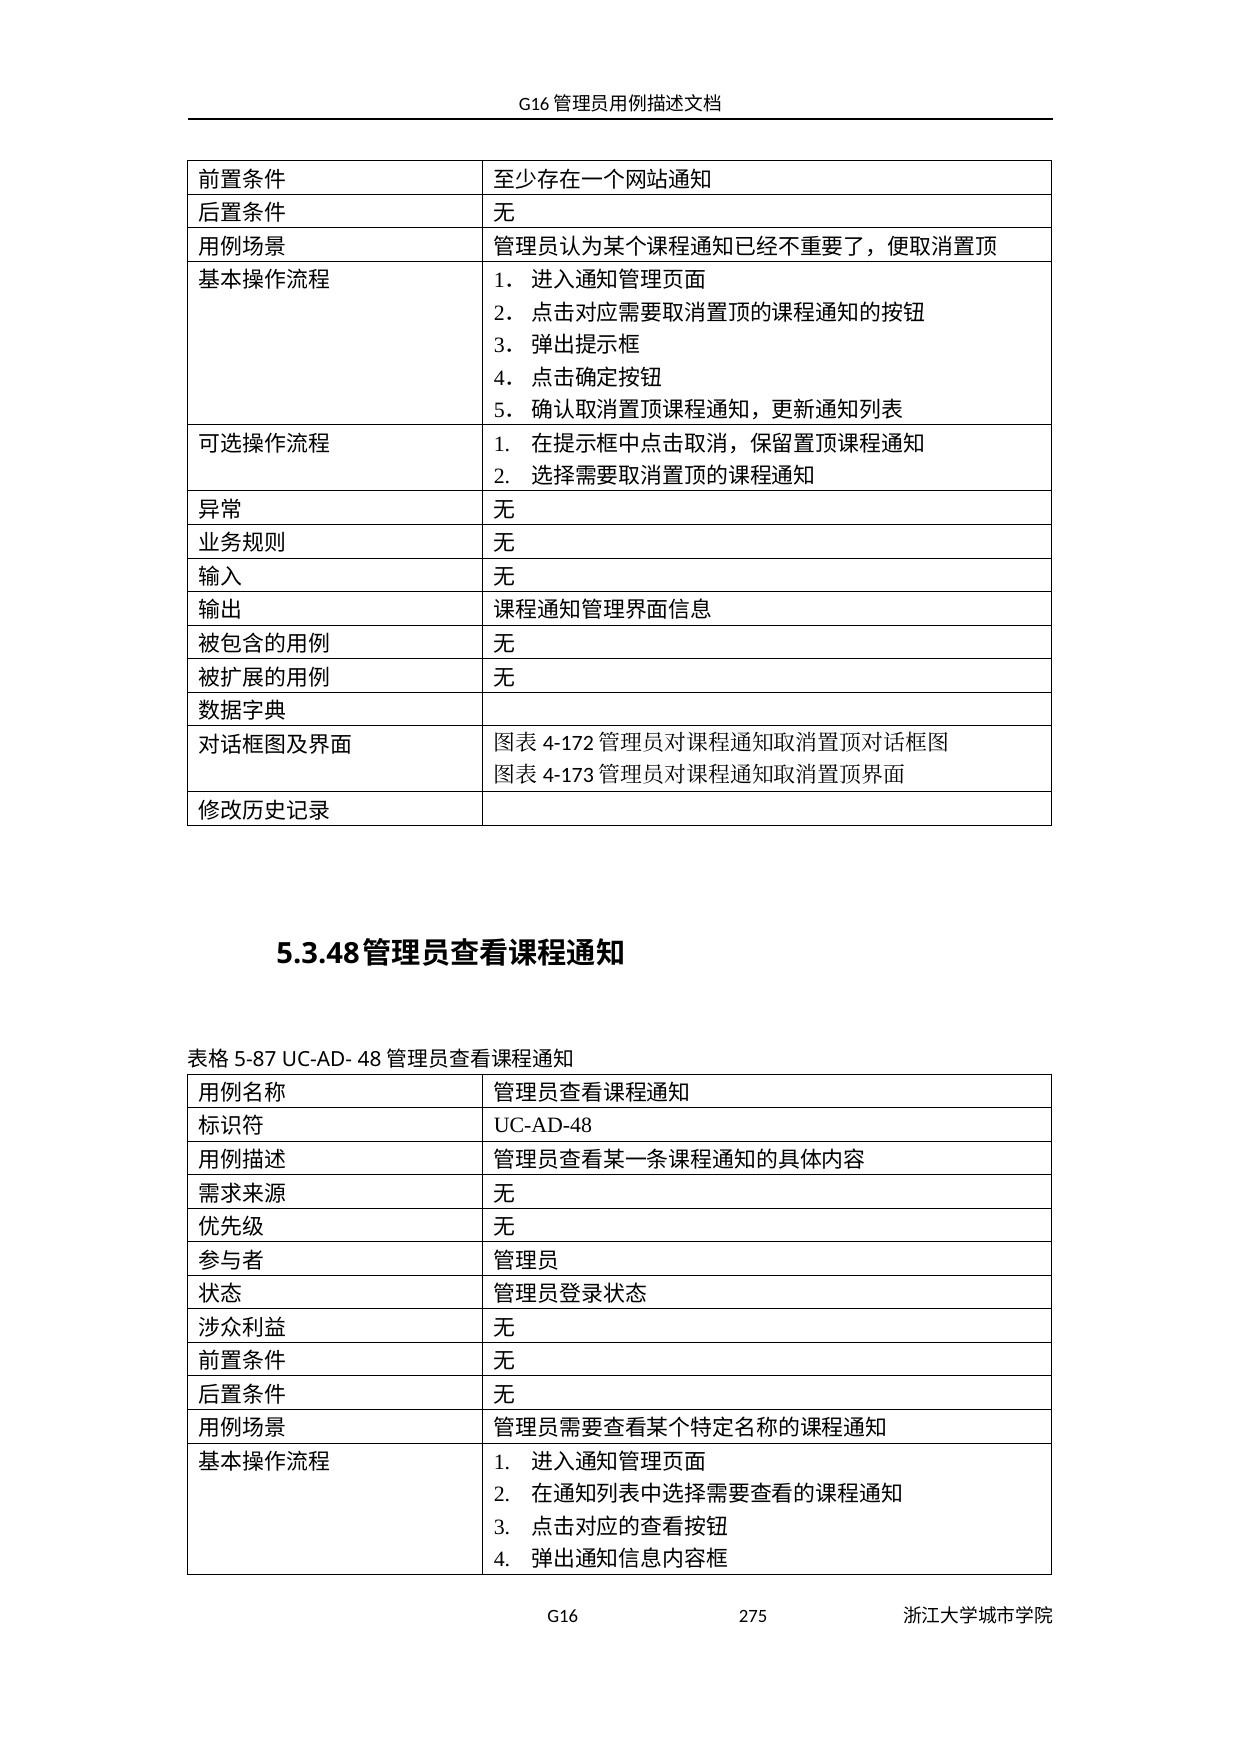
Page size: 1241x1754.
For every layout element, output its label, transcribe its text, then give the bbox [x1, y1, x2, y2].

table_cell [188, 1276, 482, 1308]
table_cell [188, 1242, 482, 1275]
text 表格 5-87 UC-AD- 48 管理员查看课程通知 [187, 1041, 1053, 1073]
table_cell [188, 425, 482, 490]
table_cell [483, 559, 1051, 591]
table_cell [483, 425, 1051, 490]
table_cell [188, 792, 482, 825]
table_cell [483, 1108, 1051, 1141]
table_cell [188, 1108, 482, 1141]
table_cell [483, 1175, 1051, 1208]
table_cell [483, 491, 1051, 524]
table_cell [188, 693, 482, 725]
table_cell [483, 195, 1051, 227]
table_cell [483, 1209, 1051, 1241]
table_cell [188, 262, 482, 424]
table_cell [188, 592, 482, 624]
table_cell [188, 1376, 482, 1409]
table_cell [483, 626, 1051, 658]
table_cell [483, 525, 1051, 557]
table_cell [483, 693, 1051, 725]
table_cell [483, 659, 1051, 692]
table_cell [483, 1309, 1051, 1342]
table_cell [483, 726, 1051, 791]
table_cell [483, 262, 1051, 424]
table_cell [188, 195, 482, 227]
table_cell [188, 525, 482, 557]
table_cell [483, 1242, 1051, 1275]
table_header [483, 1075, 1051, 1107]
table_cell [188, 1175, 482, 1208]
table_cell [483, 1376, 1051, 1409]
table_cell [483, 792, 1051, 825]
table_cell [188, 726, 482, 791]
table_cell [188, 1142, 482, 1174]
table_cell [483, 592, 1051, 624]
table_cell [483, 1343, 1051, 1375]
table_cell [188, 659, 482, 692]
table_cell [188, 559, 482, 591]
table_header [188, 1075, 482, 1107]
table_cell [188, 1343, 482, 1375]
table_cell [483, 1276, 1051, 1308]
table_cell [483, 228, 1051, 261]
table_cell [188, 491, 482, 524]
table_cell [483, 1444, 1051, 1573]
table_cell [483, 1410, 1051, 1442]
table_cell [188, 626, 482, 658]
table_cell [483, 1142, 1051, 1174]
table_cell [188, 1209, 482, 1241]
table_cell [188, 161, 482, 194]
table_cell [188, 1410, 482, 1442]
subtitle 管理员查看课程通知 [276, 918, 1053, 983]
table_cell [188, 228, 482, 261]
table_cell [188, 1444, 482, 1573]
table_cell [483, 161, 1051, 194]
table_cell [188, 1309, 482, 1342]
